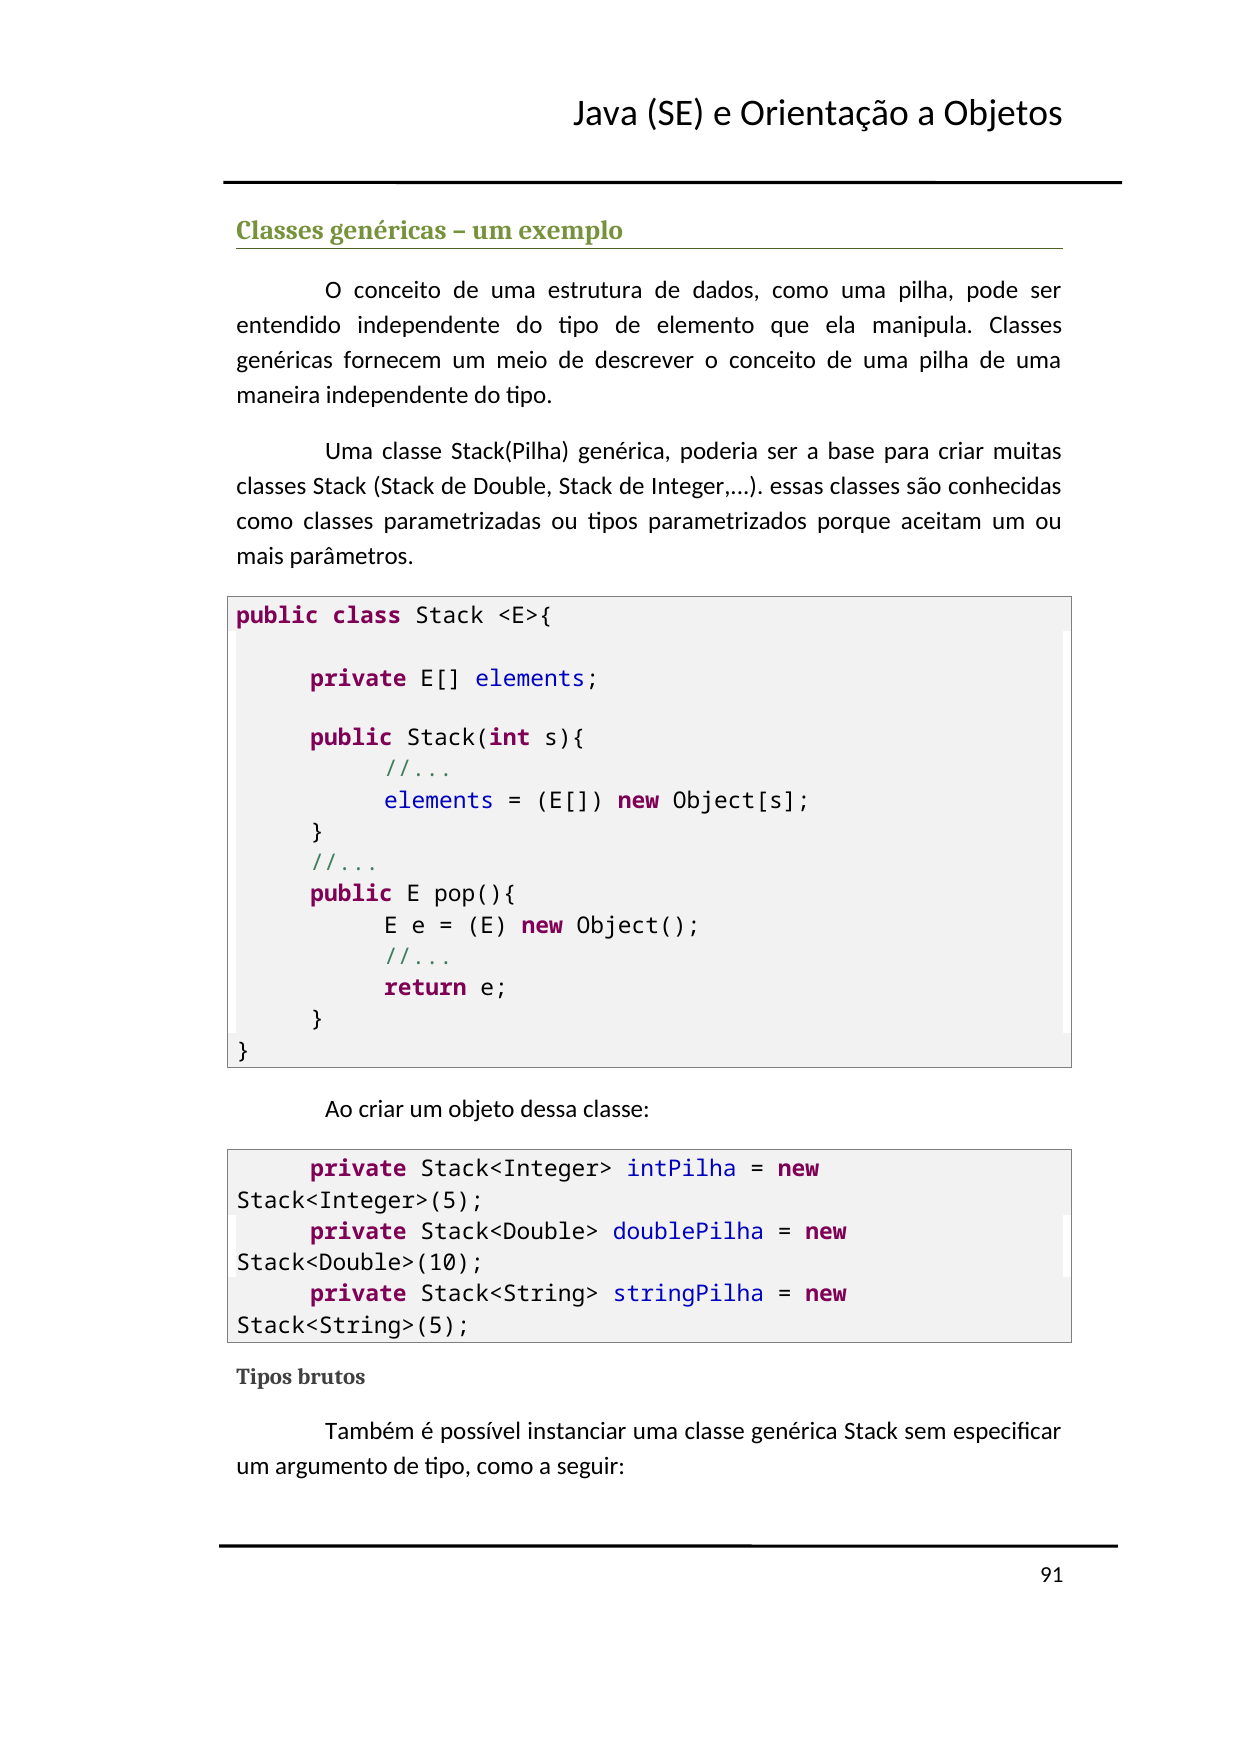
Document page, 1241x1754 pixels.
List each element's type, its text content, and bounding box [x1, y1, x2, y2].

text elements = (E[]) new Object[s]; [236, 783, 1063, 815]
text public class Stack <E>{ [228, 597, 1071, 631]
text return e; [236, 971, 1063, 1002]
text private E[] elements; [236, 662, 1063, 693]
subtitle Classes genéricas – um exemplo [236, 215, 1063, 248]
text E e = (E) new Object(); [236, 908, 1063, 940]
text public Stack(int s){ [236, 721, 1063, 752]
subtitle Tipos brutos [236, 1364, 1063, 1390]
text //... [236, 940, 1063, 971]
text } [228, 1030, 1071, 1067]
text } [236, 815, 1063, 846]
text private Stack<Double> doublePilha = new Stack<Double>(10); [236, 1215, 1063, 1274]
text Ao criar um objeto dessa classe: [236, 1093, 1063, 1124]
text Uma classe Stack(Pilha) genérica, poderia ser a base para criar muitas classes Stack (Stack de Double, Stack de Integer,...). essas classes são conhecidas como classes parametrizadas ou tipos parametrizados porque aceitam um ou mais parâmetros. [236, 435, 1063, 571]
text //... [236, 846, 1063, 877]
text //... [236, 752, 1063, 783]
text } [236, 1002, 1063, 1030]
text O conceito de uma estrutura de dados, como uma pilha, pode ser entendido independente do tipo de elemento que ela manipula. Classes genéricas fornecem um meio de descrever o conceito de uma pilha de uma maneira independente do tipo. [236, 274, 1063, 410]
text private Stack<Integer> intPilha = new Stack<Integer>(5); [228, 1150, 1071, 1215]
text public E pop(){ [236, 877, 1063, 908]
text private Stack<String> stringPilha = new Stack<String>(5); [228, 1274, 1071, 1342]
text Também é possível instanciar uma classe genérica Stack sem especificar um argumento de tipo, como a seguir: [236, 1415, 1063, 1480]
